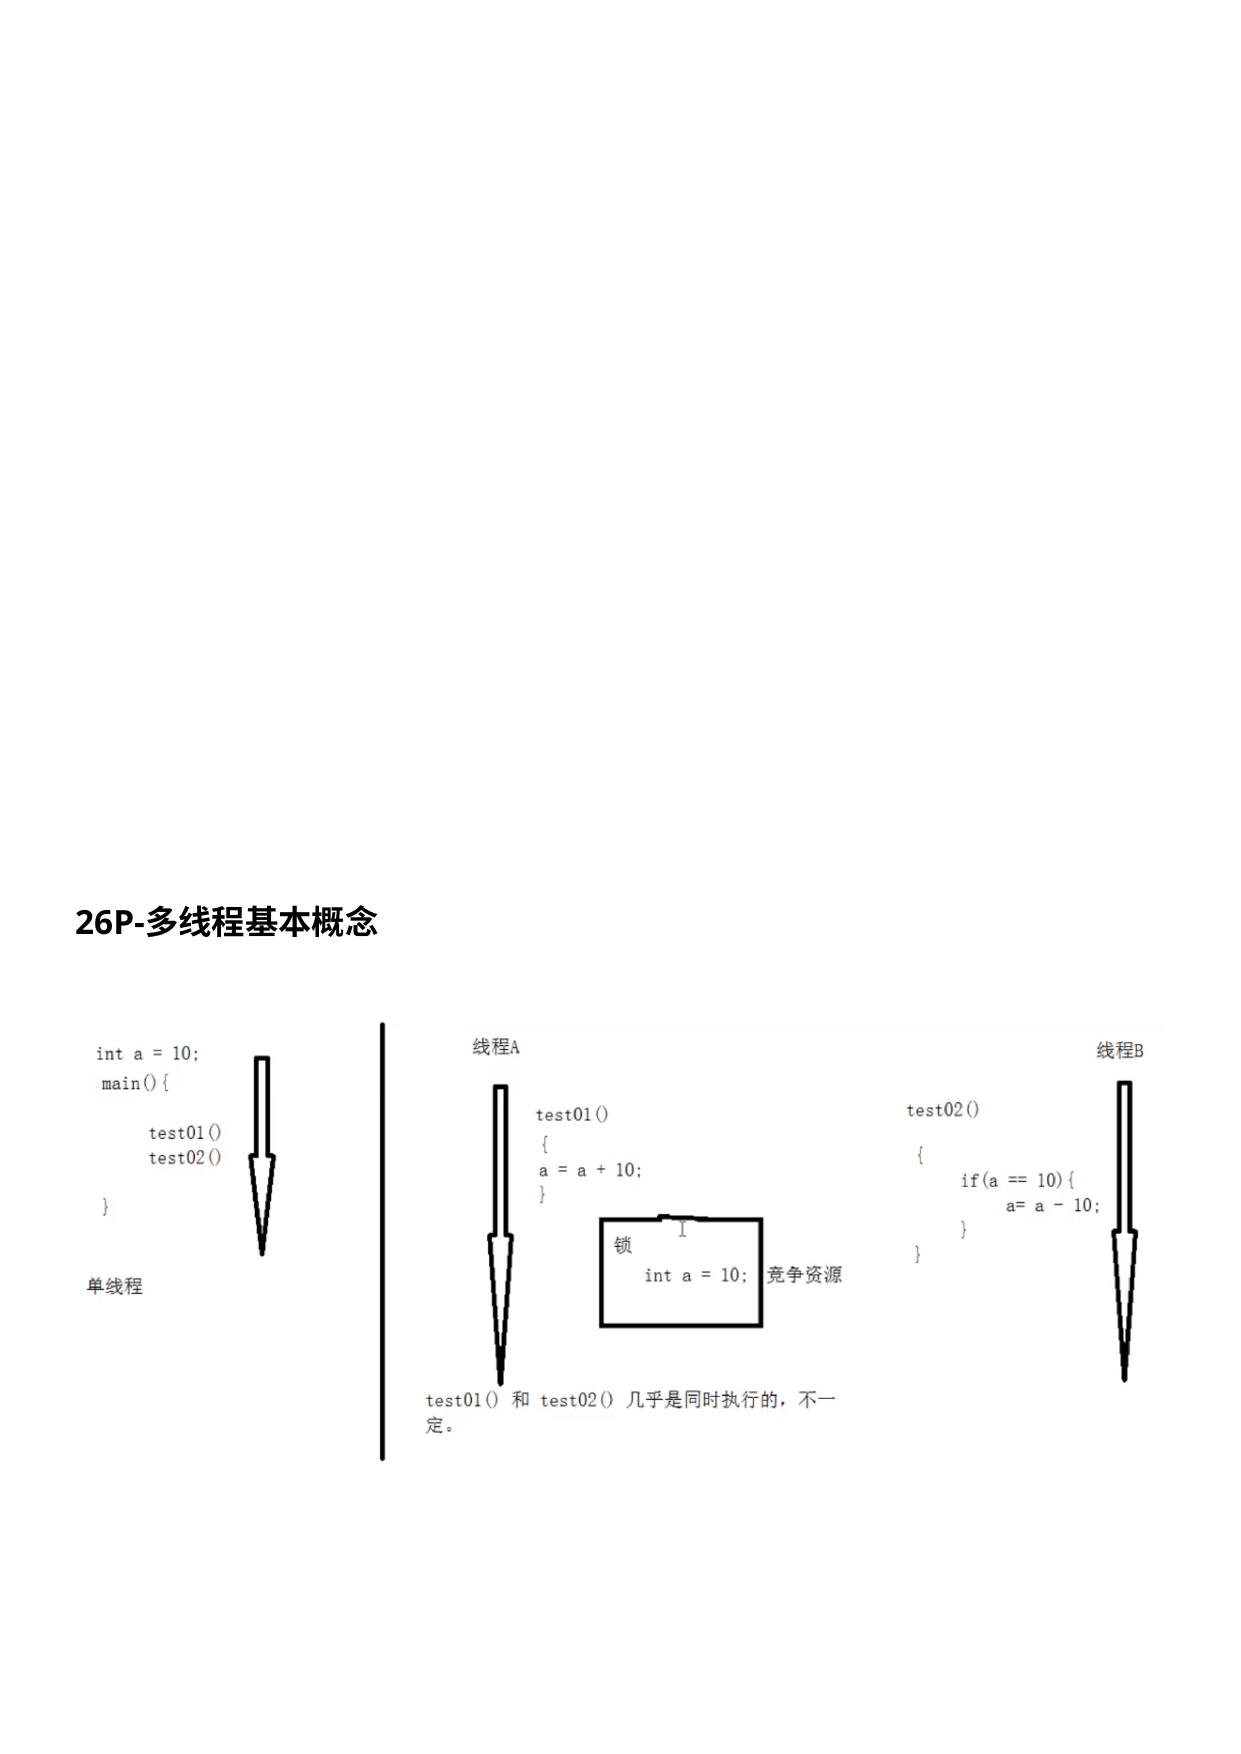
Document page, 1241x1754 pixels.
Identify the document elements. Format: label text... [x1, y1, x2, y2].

picture [75, 1015, 1166, 1468]
subtitle 26P-多线程基本概念 [75, 888, 1165, 953]
